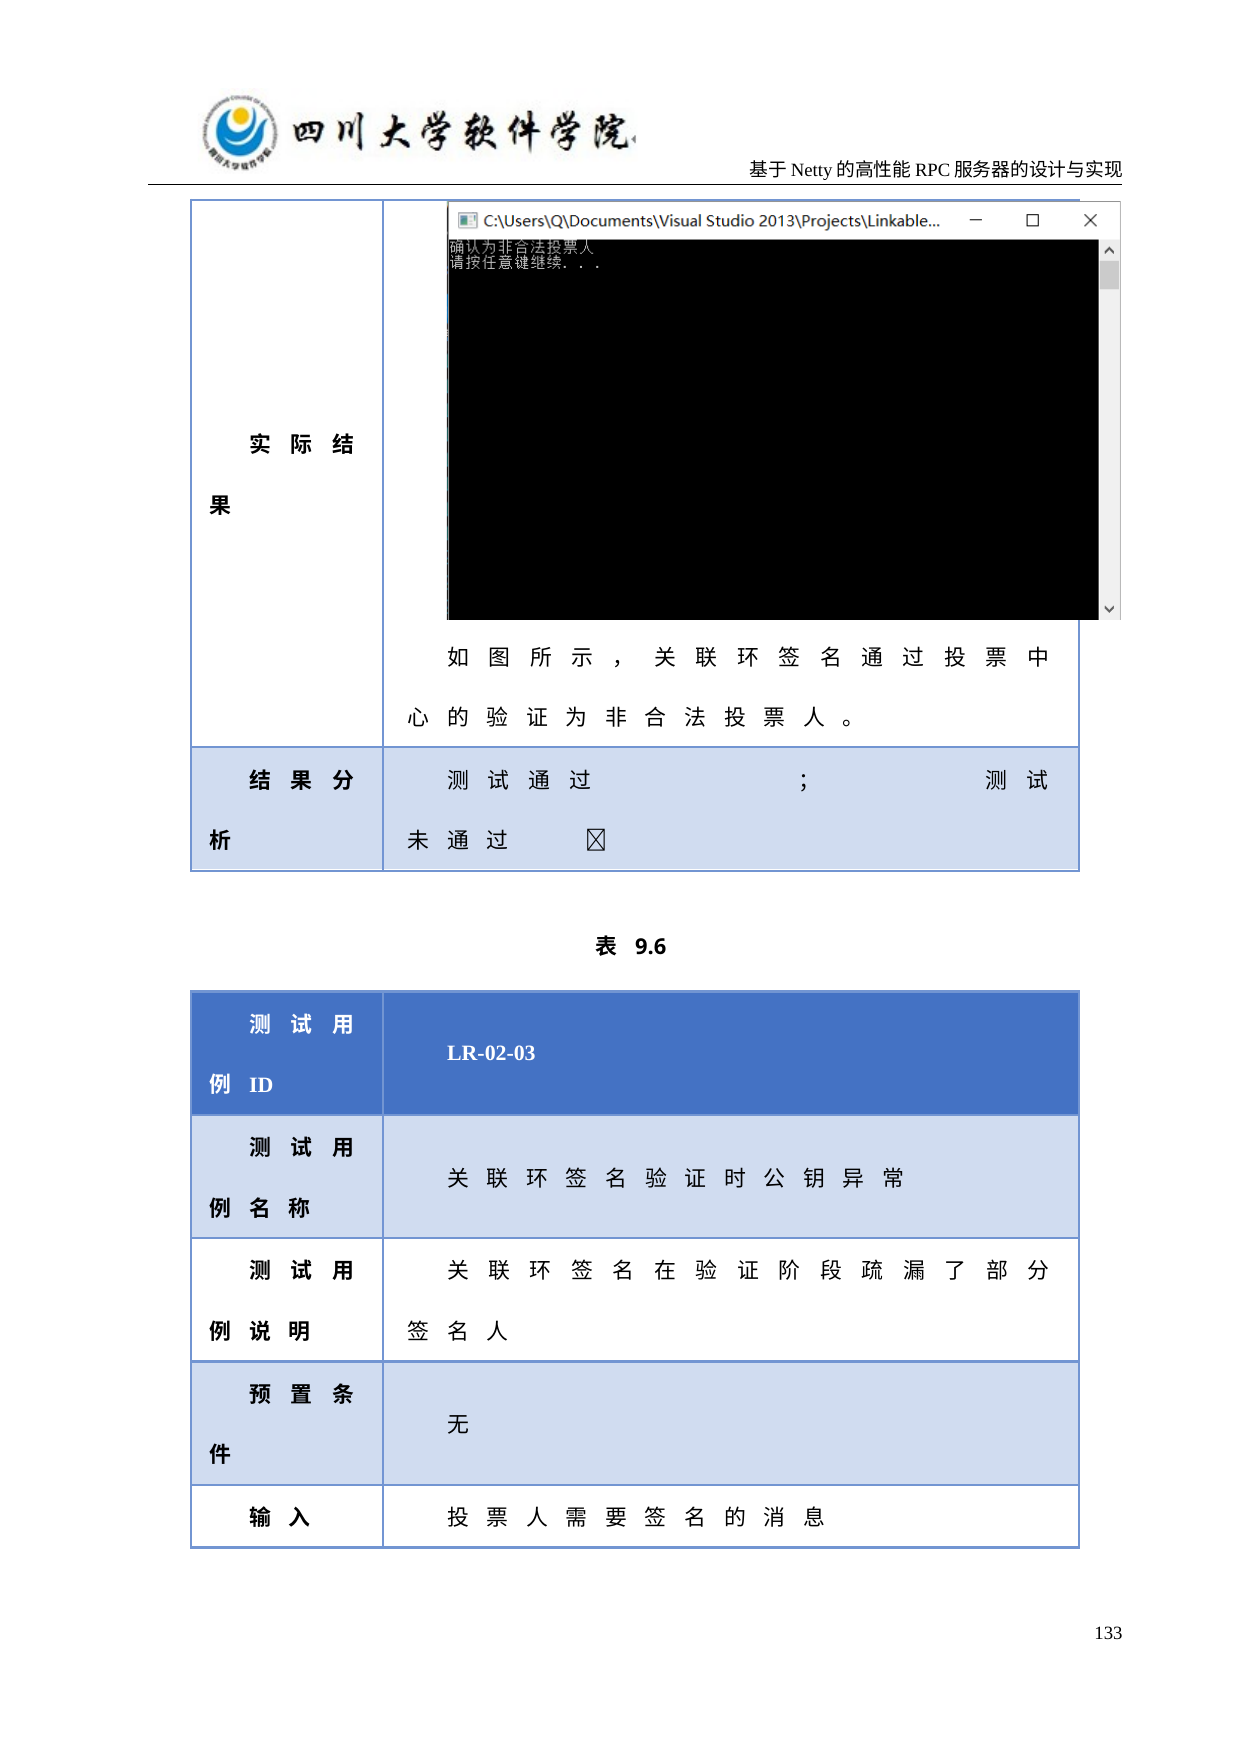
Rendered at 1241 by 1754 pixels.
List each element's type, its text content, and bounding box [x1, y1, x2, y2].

table_cell 预置条件 [192, 1363, 382, 1484]
table_cell 测试用例名称 [192, 1116, 382, 1237]
table_header LR-02-03 [384, 993, 1078, 1114]
table_cell 关联环签名在验证阶段疏漏了部分签名人 [384, 1239, 1078, 1360]
table_cell 测试通过 ； 测试未通过 [384, 748, 1078, 869]
picture [446, 201, 1121, 620]
table_header 测试用例ID [192, 993, 382, 1114]
text 表9.6 [150, 914, 1120, 975]
table_cell 投票人需要签名的消息 [384, 1486, 1078, 1546]
table_cell 测试用例说明 [192, 1239, 382, 1360]
table_cell 输入 [192, 1486, 382, 1546]
table_cell 结果分析 [192, 748, 382, 869]
table_cell 无 [384, 1363, 1078, 1484]
picture [197, 88, 639, 177]
table_cell 如图所示，关联环签名通过投票中心的验证为非合法投票人。 [384, 201, 1078, 746]
table_cell 实际结果 [192, 201, 382, 746]
table_cell 关联环签名验证时公钥异常 [384, 1116, 1078, 1237]
